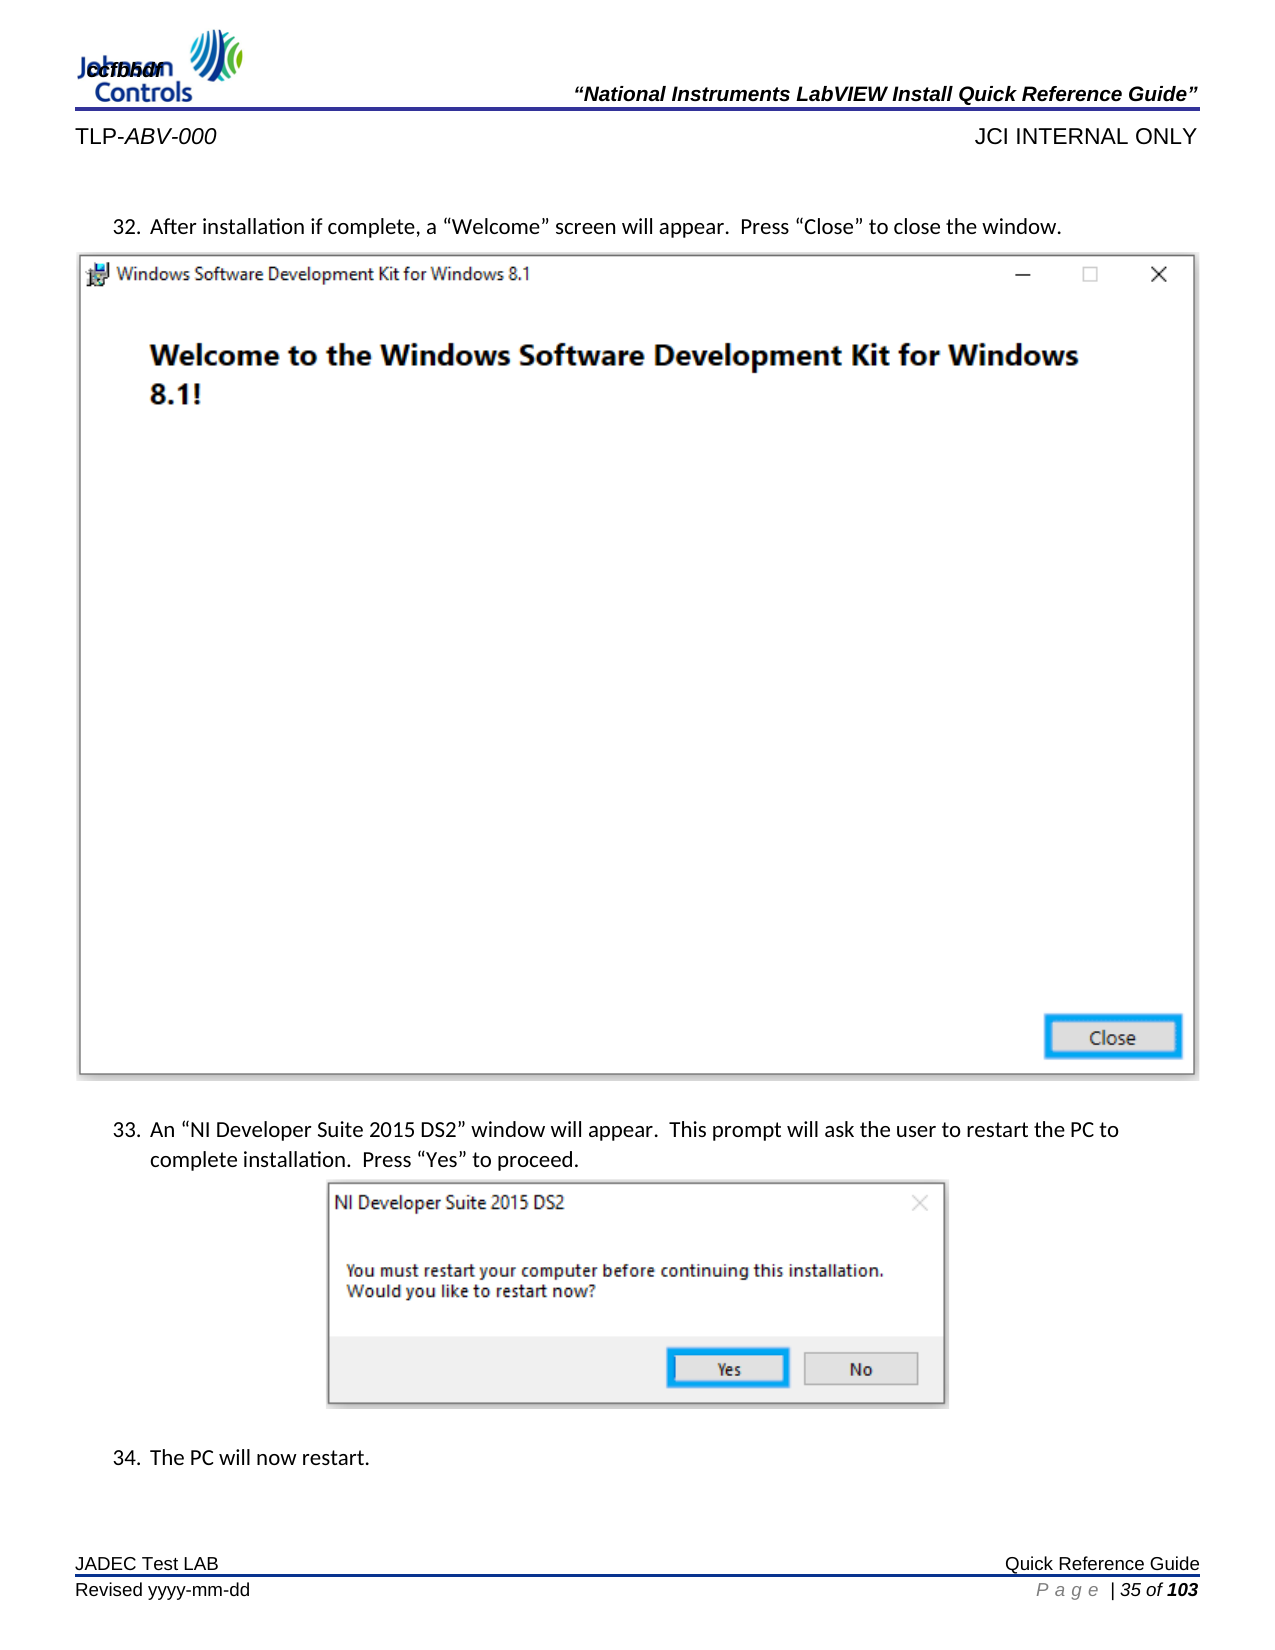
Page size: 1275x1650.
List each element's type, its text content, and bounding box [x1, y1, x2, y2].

list The PC will now restart. [112, 1443, 1200, 1471]
picture [325, 1179, 950, 1409]
picture [76, 26, 246, 105]
picture [75, 252, 1200, 1081]
list After installation if complete, a “Welcome” screen will appear. Press “Close” to close the window. [112, 212, 1200, 240]
list An “NI Developer Suite 2015 DS2” window will appear. This prompt will ask the user to restart the PC to complete installation. Press “Yes” to proceed. [112, 1115, 1200, 1173]
